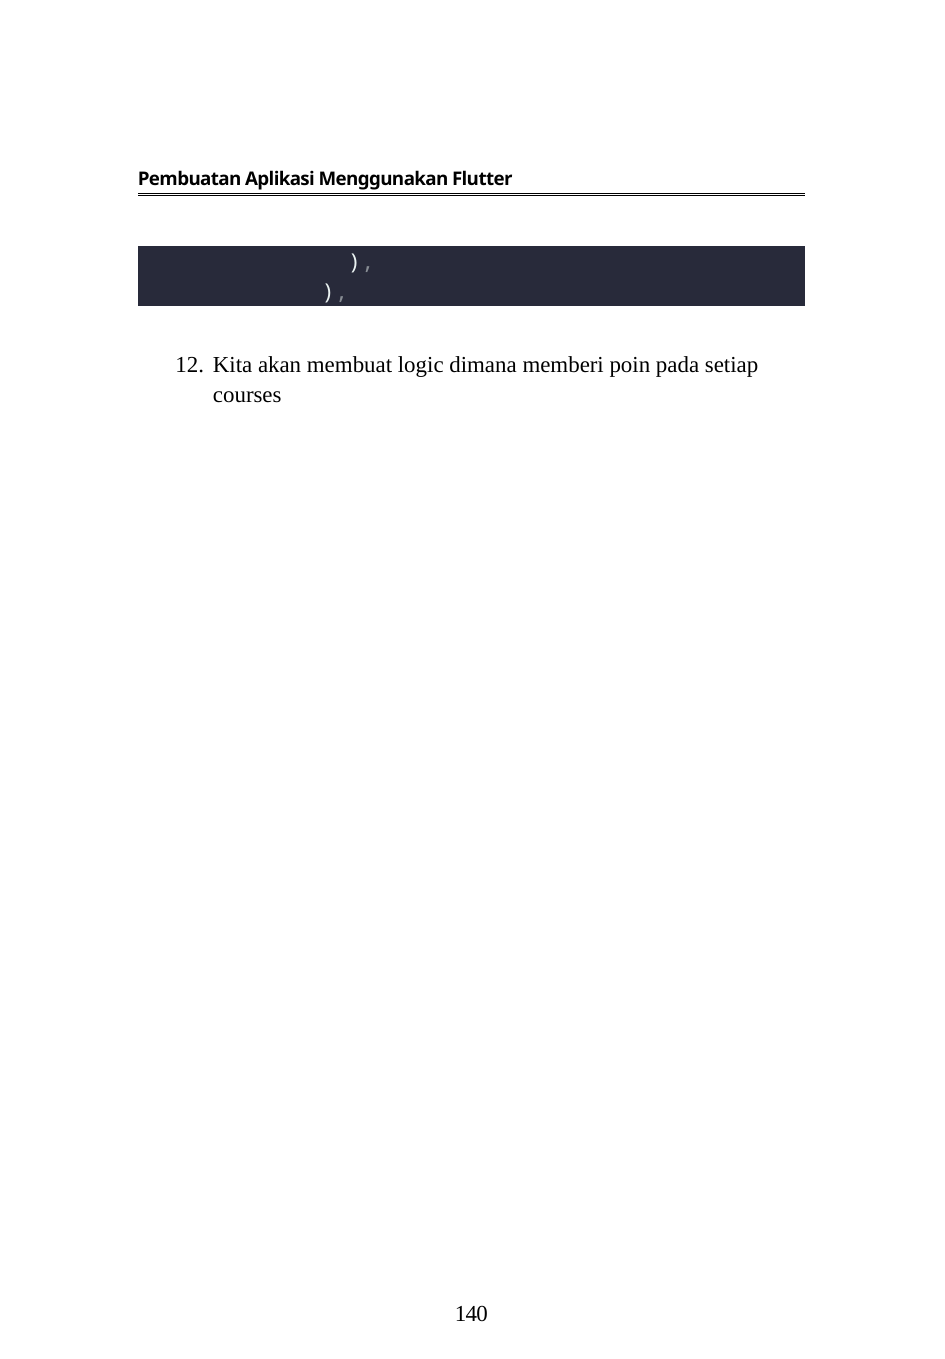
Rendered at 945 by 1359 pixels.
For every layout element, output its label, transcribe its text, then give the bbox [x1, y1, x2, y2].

text ), [138, 246, 805, 276]
text ), [138, 276, 805, 306]
list Kita akan membuat logic dimana memberi poin pada setiap courses [175, 351, 805, 407]
